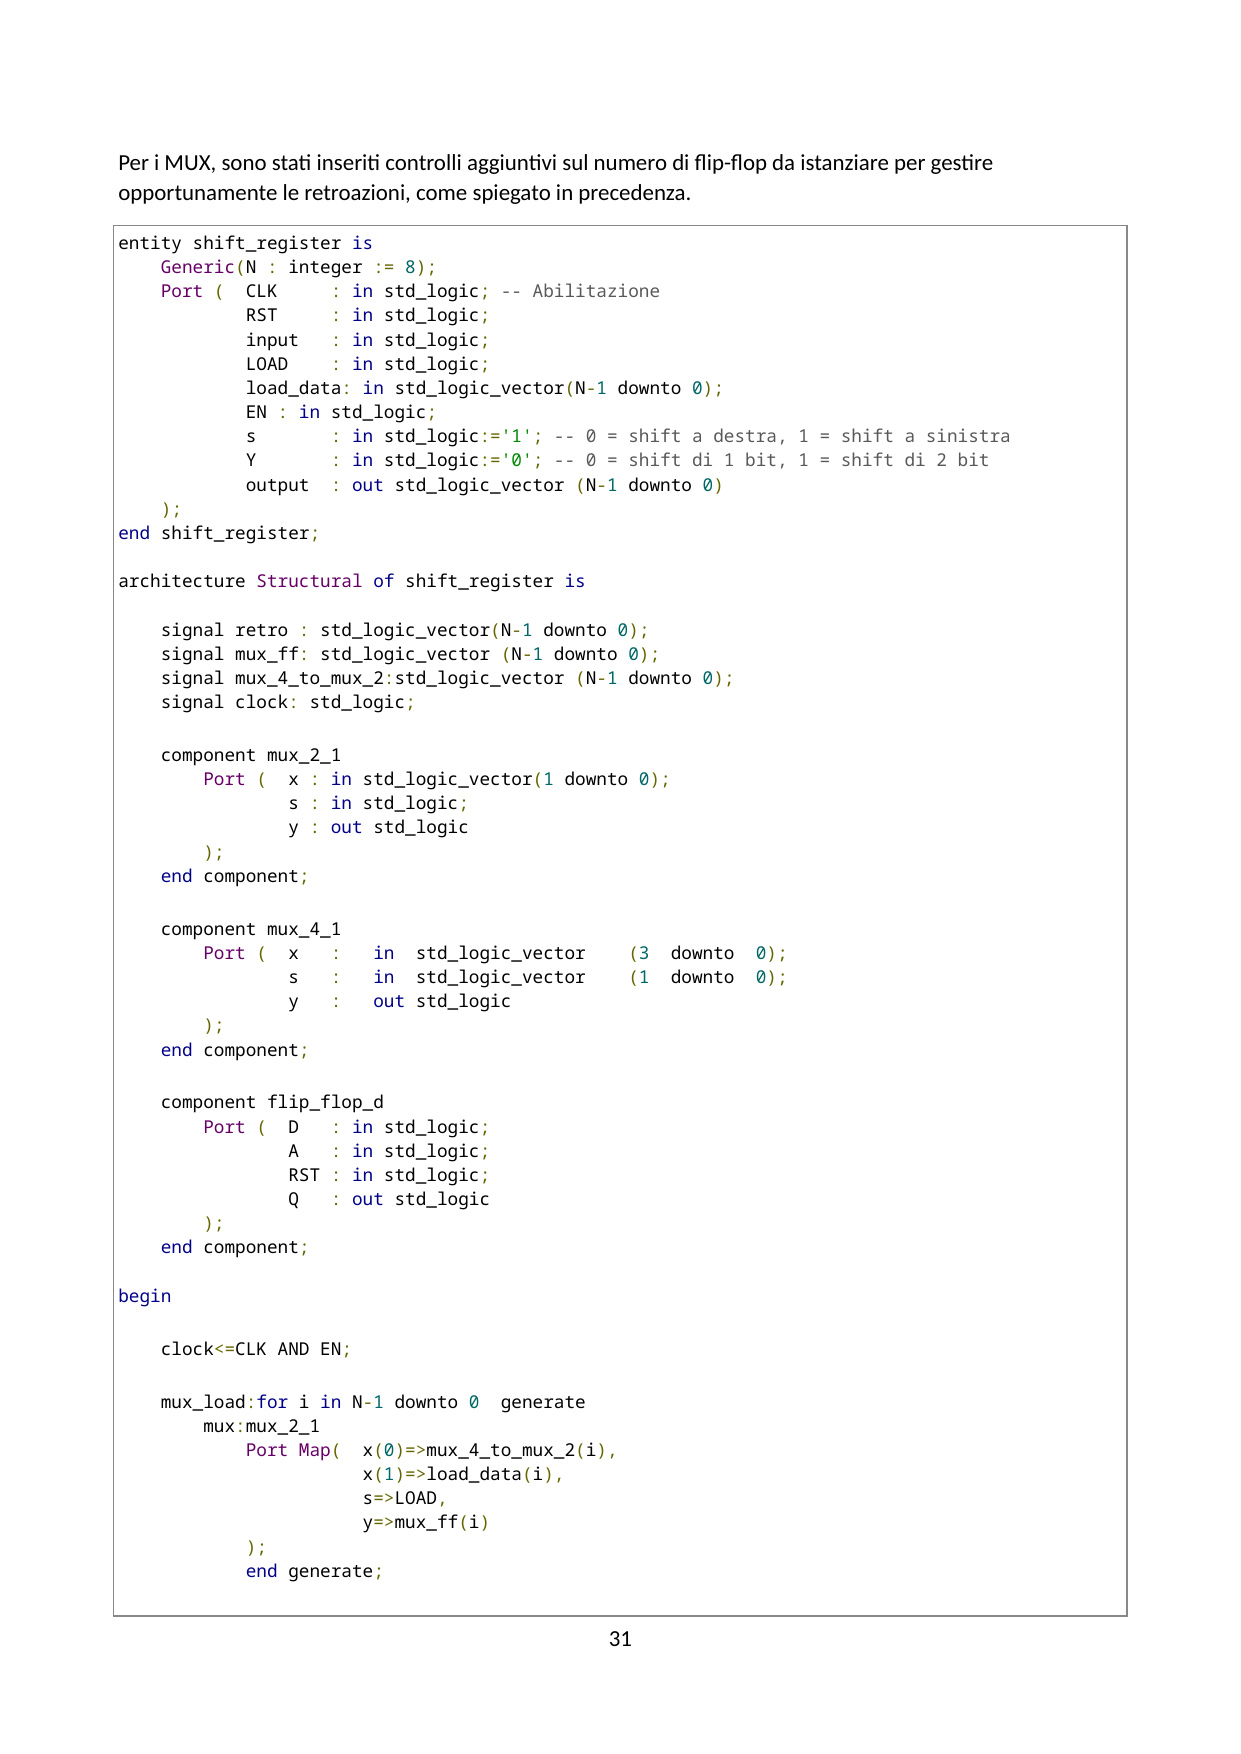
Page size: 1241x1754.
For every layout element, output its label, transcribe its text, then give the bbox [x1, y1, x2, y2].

text signal clock: std_logic; [118, 689, 1122, 714]
text ); [118, 1534, 1122, 1558]
text end component; [118, 1037, 1122, 1061]
text Port Map( x(0)=>mux_4_to_mux_2(i), [118, 1437, 1122, 1462]
text architecture Structural of shift_register is [118, 569, 1122, 593]
text input : in std_logic; [118, 327, 1122, 351]
text Generic(N : integer := 8); [118, 254, 1122, 279]
text ); [118, 839, 1122, 863]
text LOAD : in std_logic; [118, 351, 1122, 375]
text mux:mux_2_1 [118, 1413, 1122, 1437]
text EN : in std_logic; [118, 399, 1122, 424]
text s : in std_logic; [118, 791, 1122, 815]
text end component; [118, 863, 1122, 887]
text mux_load:for i in N-1 downto 0 generate [118, 1389, 1122, 1413]
text begin [118, 1283, 1122, 1307]
text clock<=CLK AND EN; [118, 1336, 1122, 1360]
text Port ( x : in std_logic_vector (3 downto 0); [118, 940, 1122, 964]
text end generate; [118, 1558, 1122, 1582]
text component mux_4_1 [118, 916, 1122, 940]
text signal mux_ff: std_logic_vector (N-1 downto 0); [118, 641, 1122, 665]
text signal mux_4_to_mux_2:std_logic_vector (N-1 downto 0); [118, 665, 1122, 689]
text y : out std_logic [118, 815, 1122, 839]
text x(1)=>load_data(i), [118, 1462, 1122, 1486]
text entity shift_register is [114, 226, 1126, 254]
text s=>LOAD, [118, 1486, 1122, 1510]
text s : in std_logic_vector (1 downto 0); [118, 964, 1122, 989]
text ); [118, 1211, 1122, 1235]
text ); [118, 496, 1122, 520]
text A : in std_logic; [118, 1138, 1122, 1162]
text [118, 148, 1122, 206]
text Port ( x : in std_logic_vector(1 downto 0); [118, 767, 1122, 791]
text end shift_register; [118, 520, 1122, 544]
text signal retro : std_logic_vector(N-1 downto 0); [118, 617, 1122, 641]
text output : out std_logic_vector (N-1 downto 0) [118, 472, 1122, 496]
text ); [118, 1013, 1122, 1037]
text y : out std_logic [118, 989, 1122, 1013]
text y=>mux_ff(i) [118, 1510, 1122, 1534]
text component flip_flop_d [118, 1090, 1122, 1114]
text Y : in std_logic:='0'; -- 0 = shift di 1 bit, 1 = shift di 2 bit [118, 448, 1122, 472]
text Port ( CLK : in std_logic; -- Abilitazione [118, 279, 1122, 303]
text load_data: in std_logic_vector(N-1 downto 0); [118, 375, 1122, 399]
text end component; [118, 1235, 1122, 1259]
text component mux_2_1 [118, 742, 1122, 767]
text s : in std_logic:='1'; -- 0 = shift a destra, 1 = shift a sinistra [118, 424, 1122, 448]
text RST : in std_logic; [118, 303, 1122, 327]
text Q : out std_logic [118, 1187, 1122, 1211]
text Port ( D : in std_logic; [118, 1114, 1122, 1138]
text RST : in std_logic; [118, 1162, 1122, 1187]
